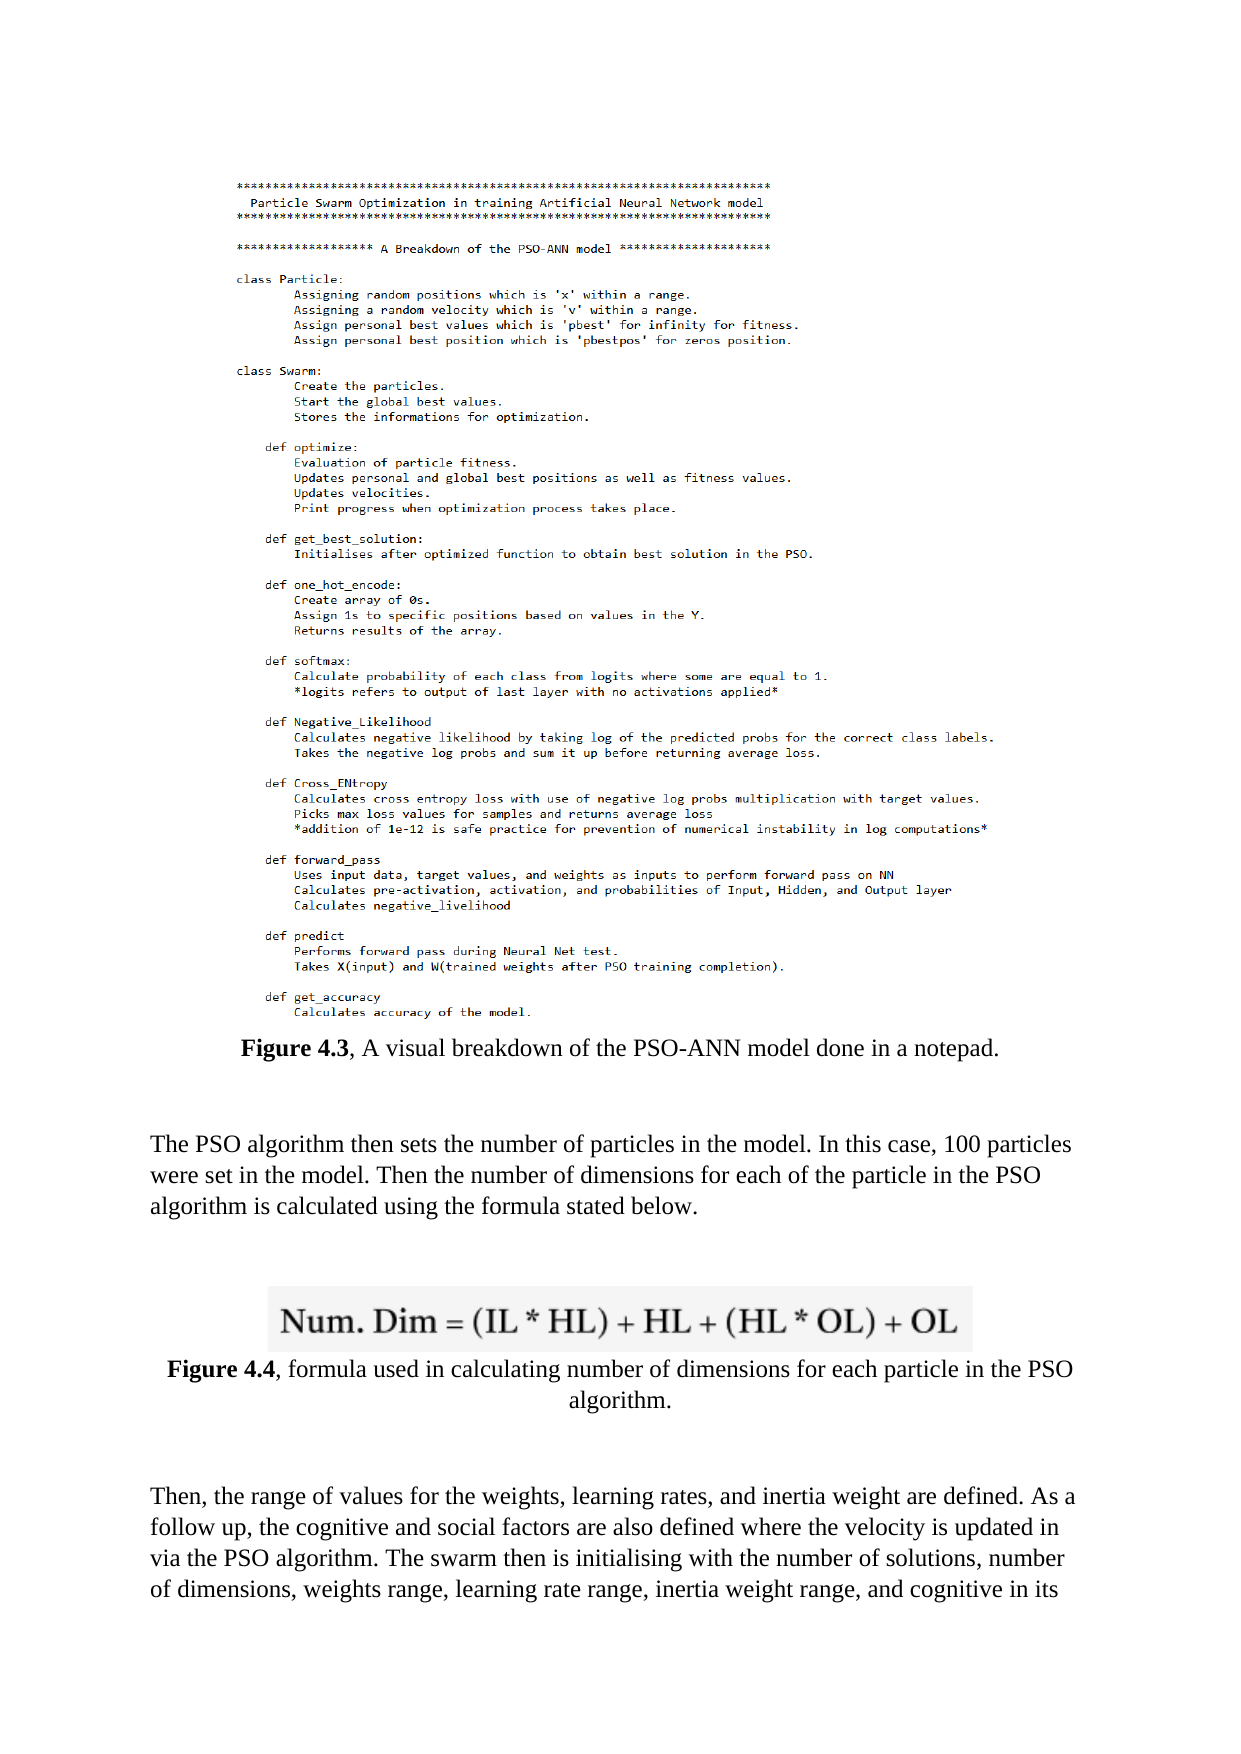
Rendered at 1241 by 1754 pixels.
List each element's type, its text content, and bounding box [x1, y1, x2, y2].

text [150, 1481, 1090, 1603]
picture [267, 1286, 973, 1352]
picture [234, 181, 1006, 1032]
text The PSO algorithm then sets the number of particles in the model. In this case, 100 particles were set in the model. Then the number of dimensions for each of the particle in the PSO algorithm is calculated using the formula stated below. [150, 1129, 1090, 1220]
